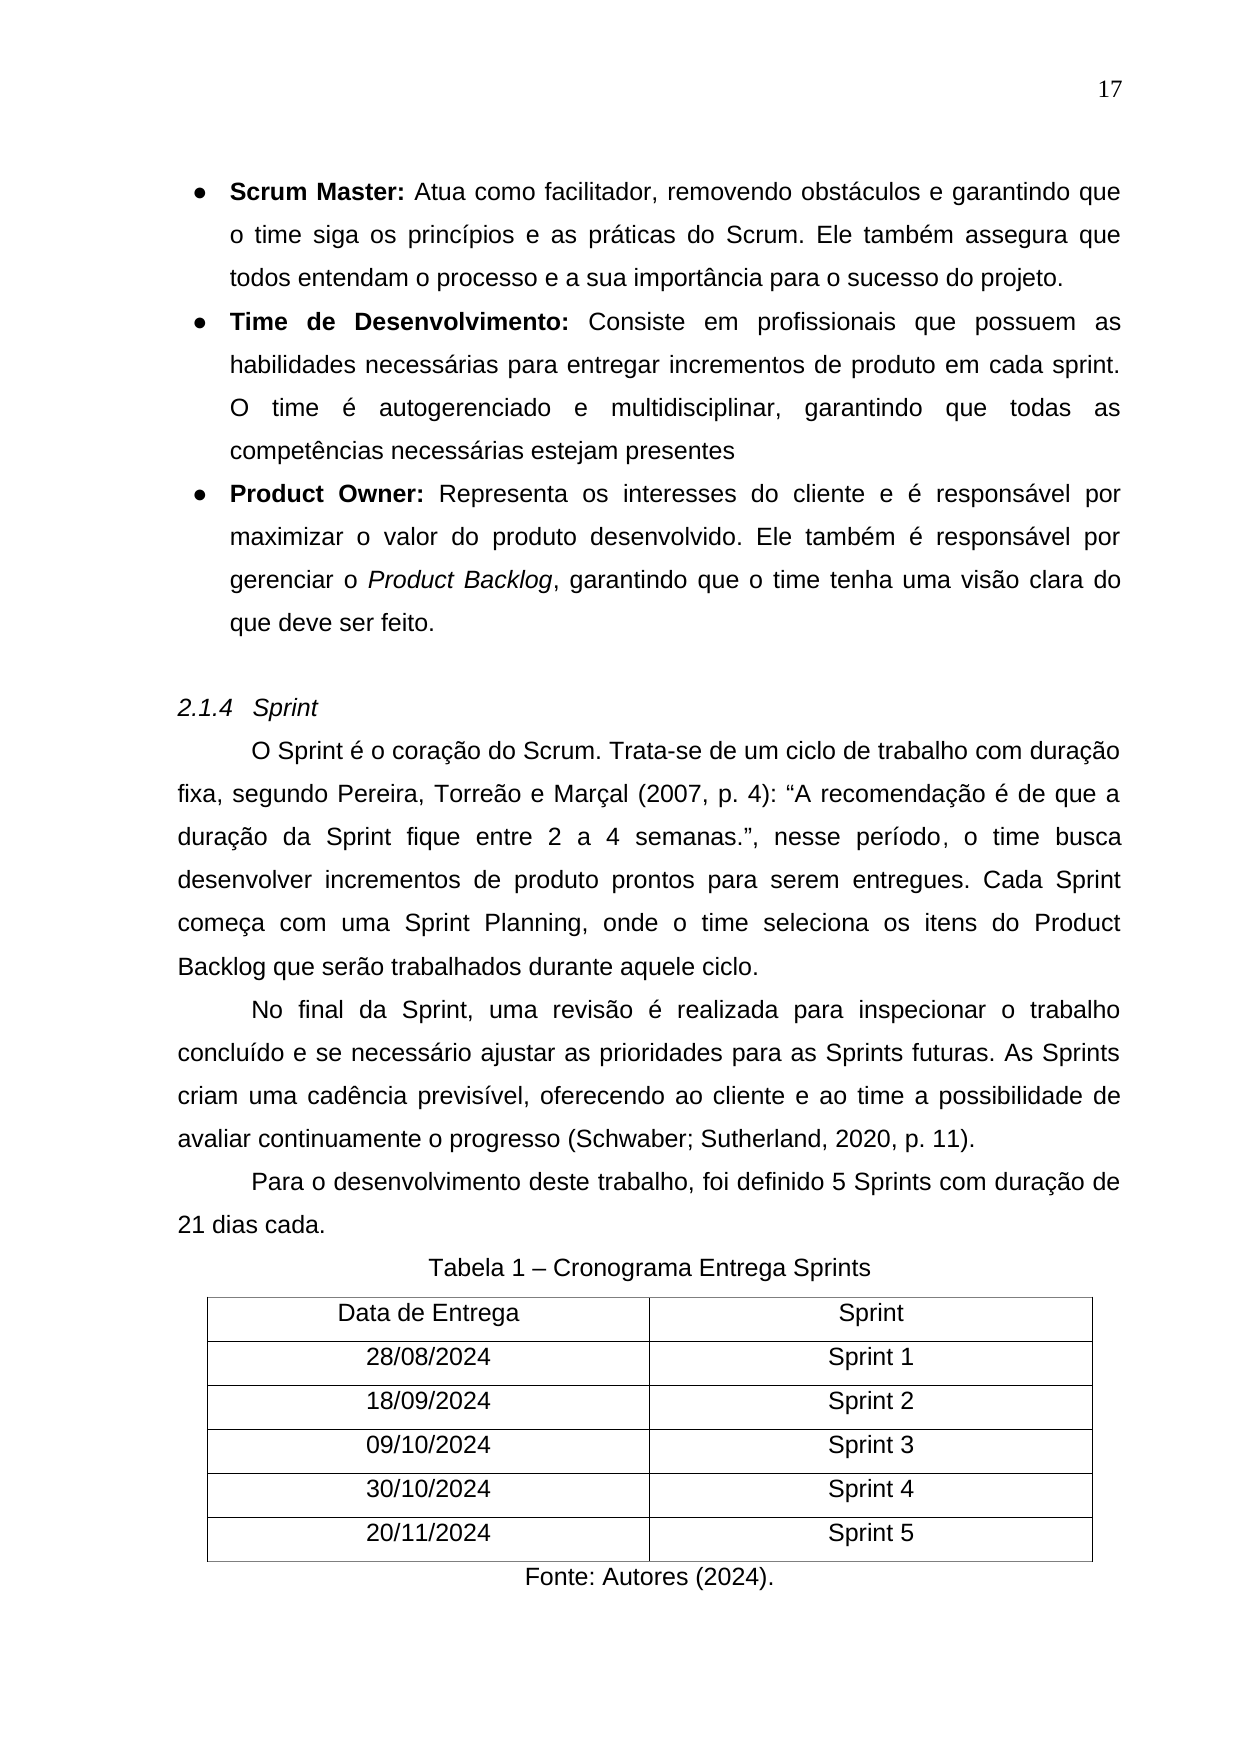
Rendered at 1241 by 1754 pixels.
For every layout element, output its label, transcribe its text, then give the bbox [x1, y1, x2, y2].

list Product Owner: Representa os interesses do cliente e é responsável por maximizar o valor do produto desenvolvido. Ele também é responsável por gerenciar o Product Backlog, garantindo que o time tenha uma visão clara do que deve ser feito. [192, 479, 1122, 637]
table_cell Sprint 3 [650, 1430, 1092, 1473]
list Scrum Master: Atua como facilitador, removendo obstáculos e garantindo que o time siga os princípios e as práticas do Scrum. Ele também assegura que todos entendam o processo e a sua importância para o sucesso do projeto. [192, 177, 1122, 292]
table_cell Sprint 2 [650, 1386, 1092, 1429]
table_cell Sprint 5 [650, 1518, 1092, 1561]
table_cell Sprint 1 [650, 1342, 1092, 1385]
text No final da Sprint, uma revisão é realizada para inspecionar o trabalho concluído e se necessário ajustar as prioridades para as Sprints futuras. As Sprints criam uma cadência previsível, oferecendo ao cliente e ao time a possibilidade de avaliar continuamente o progresso (Schwaber; Sutherland, 2020, p. 11). [177, 995, 1122, 1153]
text Para o desenvolvimento deste trabalho, foi definido 5 Sprints com duração de 21 dias cada. [177, 1167, 1122, 1239]
table_cell 28/08/2024 [208, 1342, 649, 1385]
table_cell 30/10/2024 [208, 1474, 649, 1517]
text O Sprint é o coração do Scrum. Trata-se de um ciclo de trabalho com duração fixa, segundo Pereira, Torreão e Marçal (2007, p. 4): “A recomendação é de que a duração da Sprint fique entre 2 a 4 semanas.”, nesse período, o time busca desenvolver incrementos de produto prontos para serem entregues. Cada Sprint começa com uma Sprint Planning, onde o time seleciona os itens do Product Backlog que serão trabalhados durante aquele ciclo. [177, 736, 1122, 980]
table_cell 09/10/2024 [208, 1430, 649, 1473]
subtitle Sprint [177, 693, 1122, 722]
text Fonte: Autores (2024). [177, 1562, 1122, 1591]
table_header Data de Entrega [208, 1298, 649, 1341]
table_header Sprint [650, 1298, 1092, 1341]
table_cell Sprint 4 [650, 1474, 1092, 1517]
table_cell 20/11/2024 [208, 1518, 649, 1561]
text Tabela 1 – Cronograma Entrega Sprints [177, 1253, 1122, 1282]
table_cell 18/09/2024 [208, 1386, 649, 1429]
list Time de Desenvolvimento: Consiste em profissionais que possuem as habilidades necessárias para entregar incrementos de produto em cada sprint. O time é autogerenciado e multidisciplinar, garantindo que todas as competências necessárias estejam presentes [192, 307, 1122, 465]
